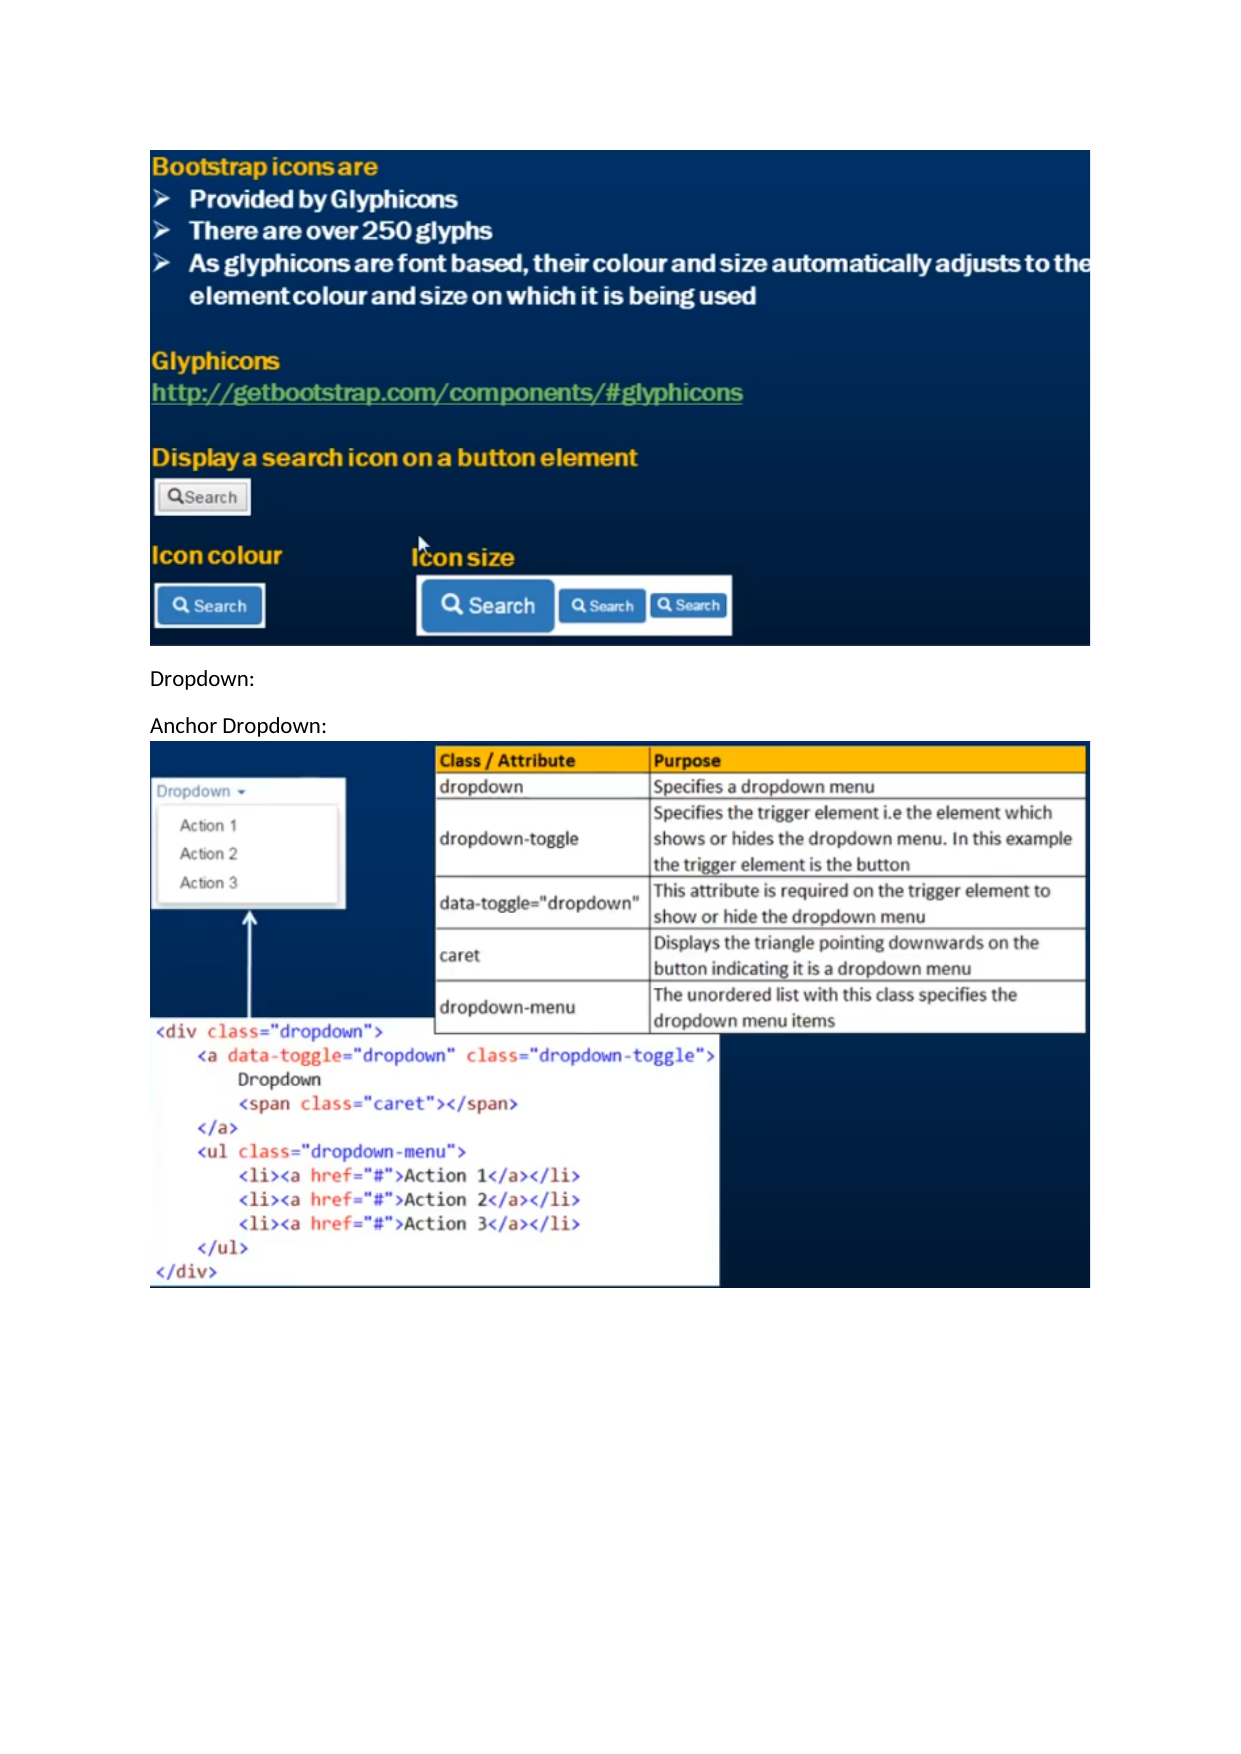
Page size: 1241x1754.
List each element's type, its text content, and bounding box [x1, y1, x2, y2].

picture [150, 741, 1091, 1288]
text Anchor Dropdown: [150, 711, 1090, 741]
text Dropdown: [150, 664, 1090, 692]
picture [150, 150, 1091, 646]
